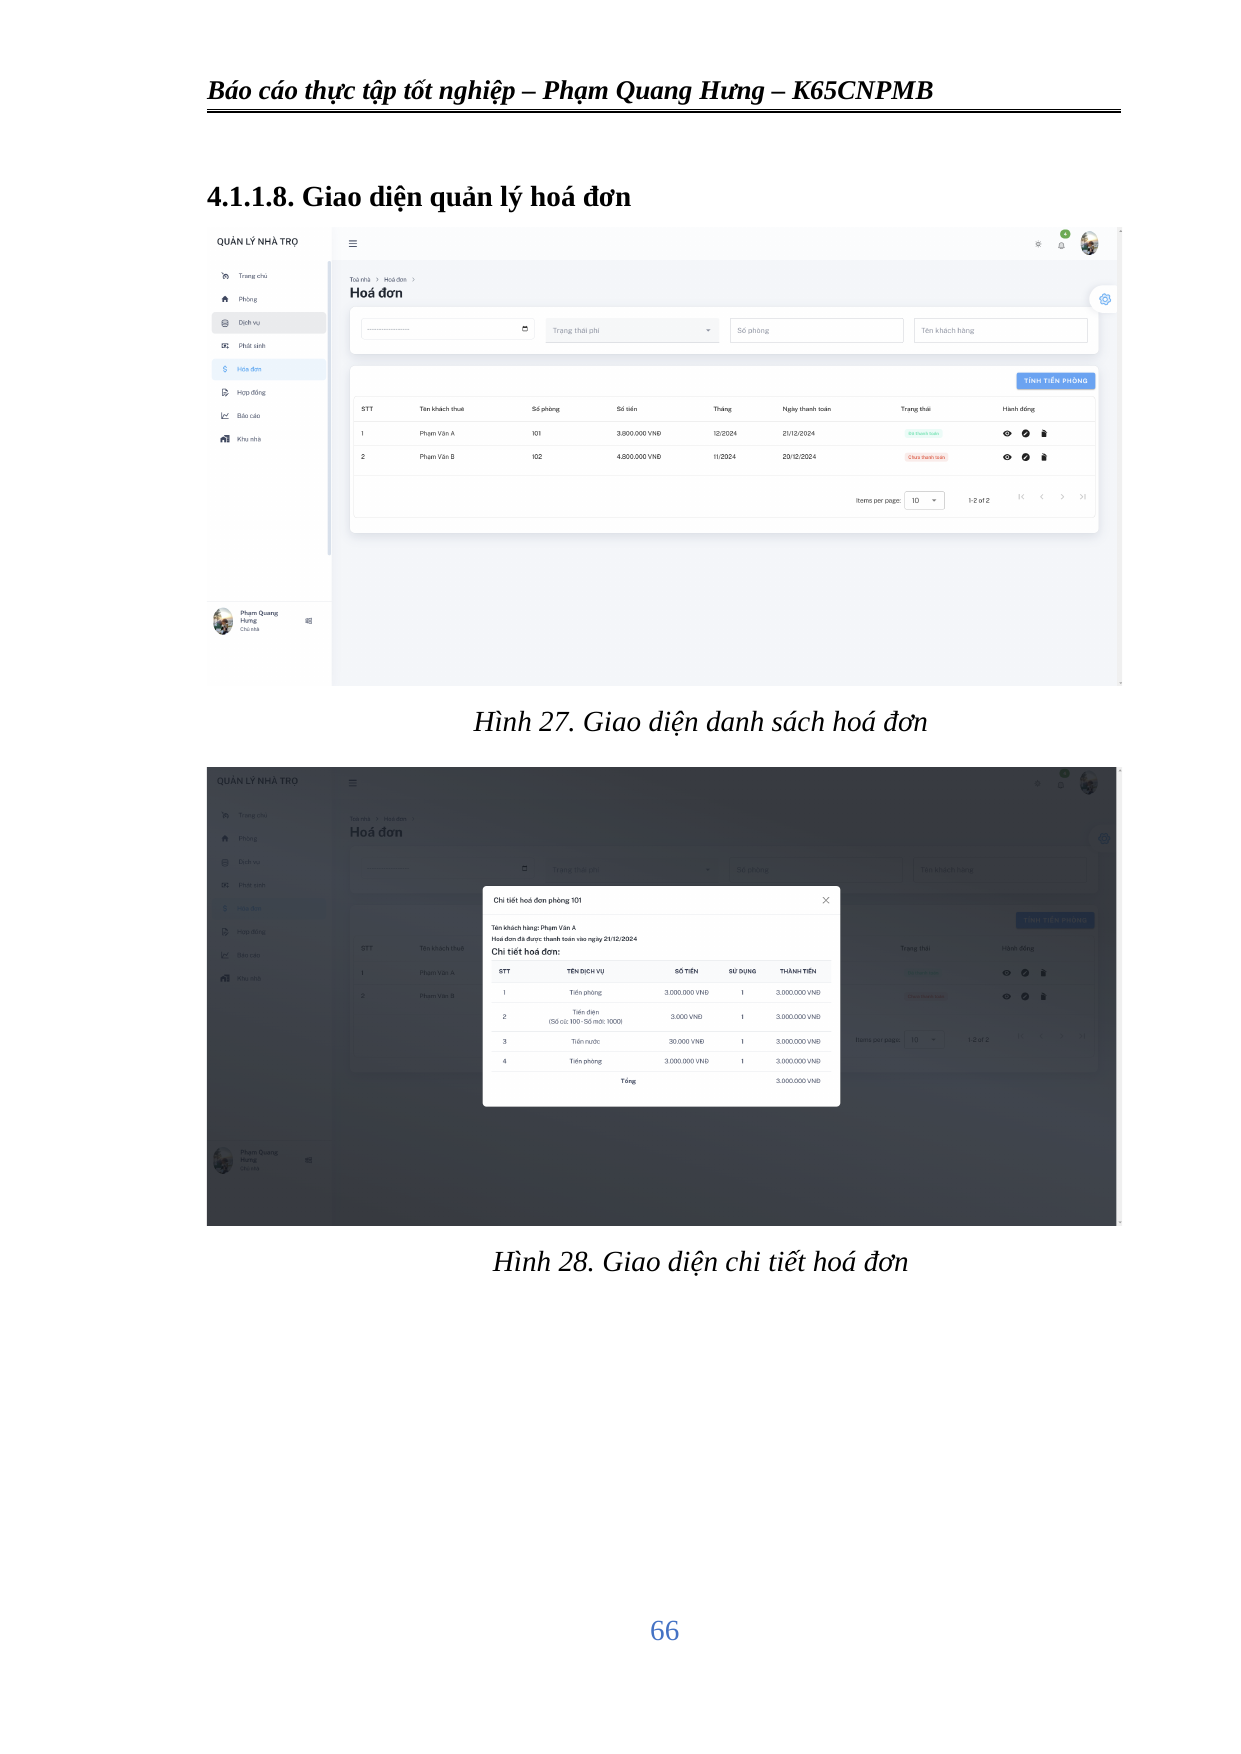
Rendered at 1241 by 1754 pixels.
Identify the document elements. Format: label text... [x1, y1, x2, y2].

picture [206, 767, 1123, 1226]
subtitle Hình 28. Giao diện chi tiết hoá đơn [282, 1244, 1122, 1278]
subtitle 4.1.1.8. Giao diện quản lý hoá đơn [207, 179, 1122, 213]
subtitle Hình 27. Giao diện danh sách hoá đơn [282, 704, 1122, 738]
picture [206, 227, 1123, 686]
